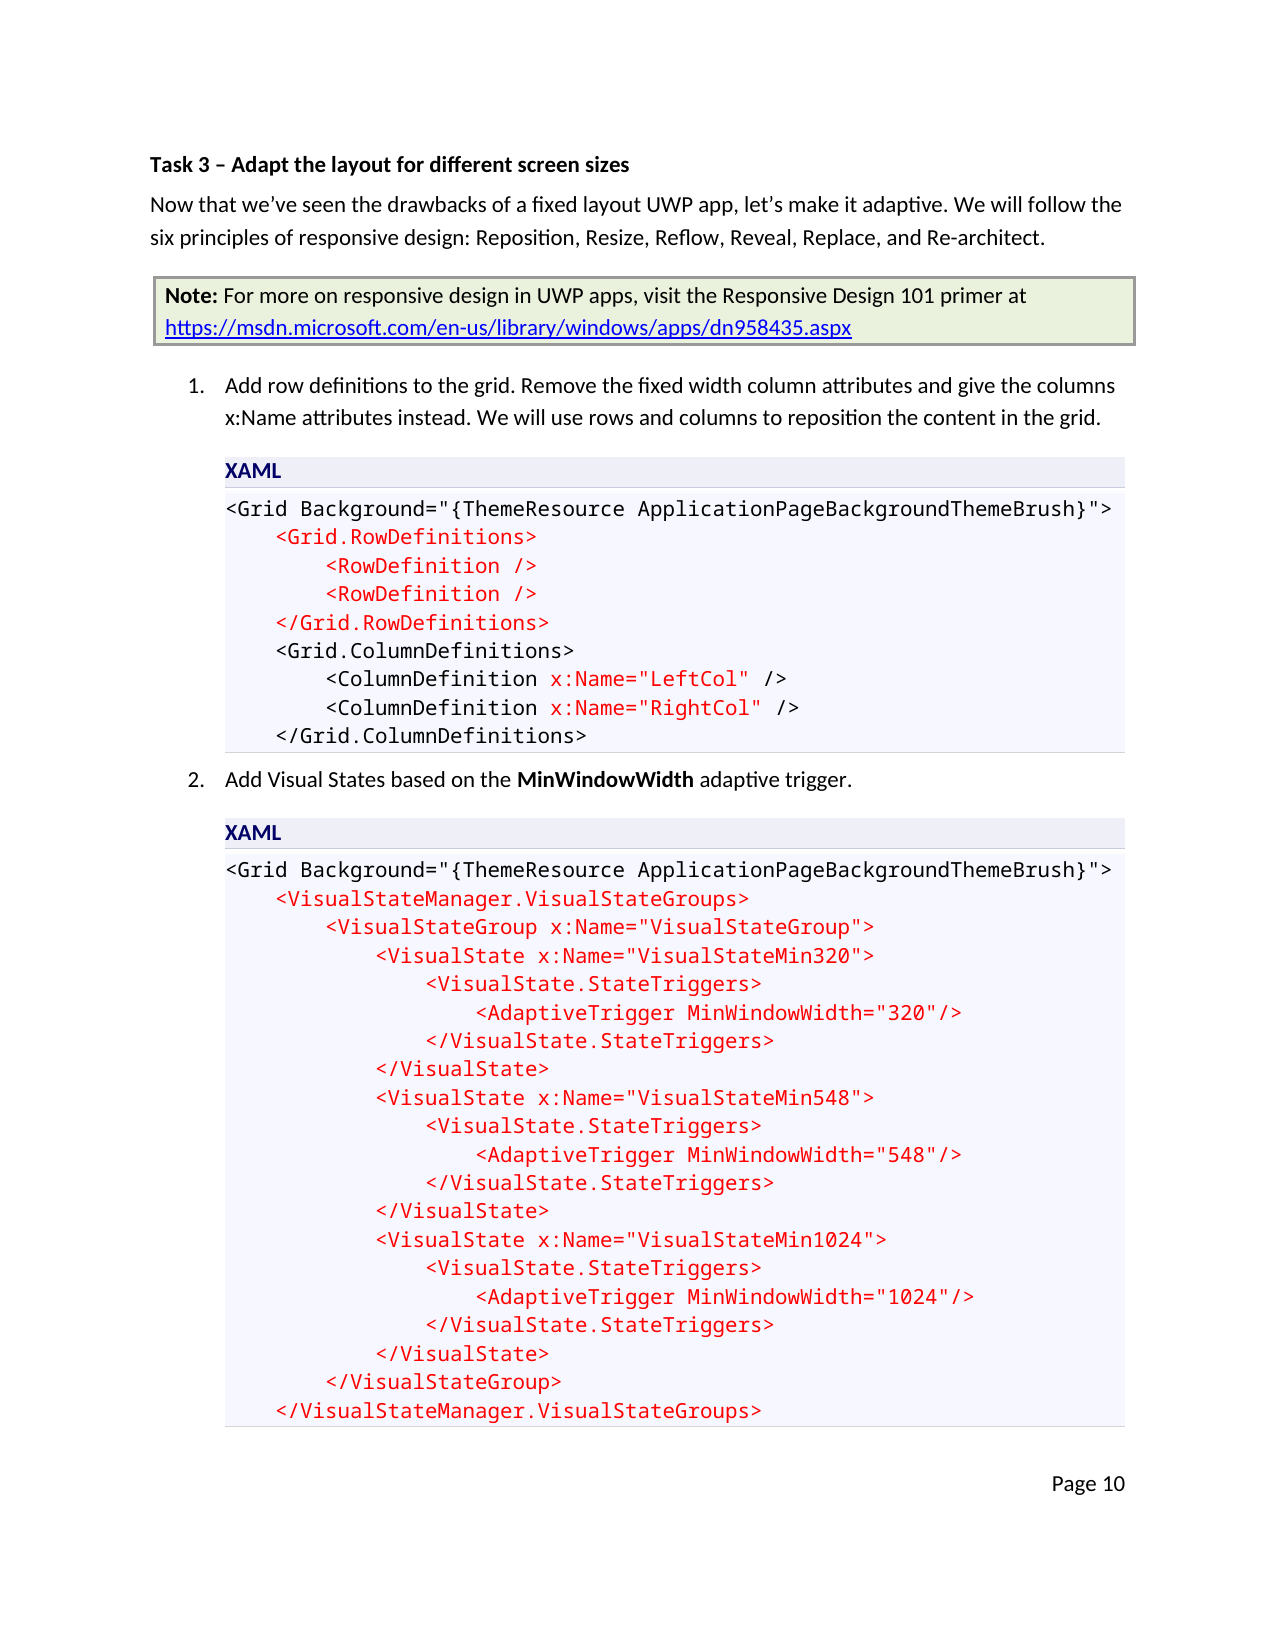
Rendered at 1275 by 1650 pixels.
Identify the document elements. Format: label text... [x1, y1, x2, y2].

text <ColumnDefinition x:Name="LeftCol" /> [225, 662, 1125, 690]
text XAML [225, 457, 1125, 487]
text </VisualStateManager.VisualStateGroups> [225, 1393, 1125, 1426]
text </VisualState.StateTriggers> [225, 1308, 1125, 1336]
text Note: For more on responsive design in UWP apps, visit the Responsive Design 101 primer at https://msdn.microsoft.com/en-us/library/windows/apps/dn958435.aspx [156, 279, 1133, 343]
text <ColumnDefinition x:Name="RightCol" /> [225, 690, 1125, 719]
text <VisualStateGroup x:Name="VisualStateGroup"> [225, 910, 1125, 938]
text <VisualState.StateTriggers> [225, 1251, 1125, 1279]
text <Grid.ColumnDefinitions> [225, 633, 1125, 662]
text <RowDefinition /> [225, 577, 1125, 605]
text <RowDefinition /> [225, 548, 1125, 577]
text <AdaptiveTrigger MinWindowWidth="548"/> [225, 1137, 1125, 1166]
text <Grid Background="{ThemeResource ApplicationPageBackgroundThemeBrush}"> [225, 854, 1125, 881]
text XAML [225, 818, 1125, 848]
text <VisualState x:Name="VisualStateMin320"> [225, 938, 1125, 967]
text </VisualState> [225, 1194, 1125, 1222]
text <Grid Background="{ThemeResource ApplicationPageBackgroundThemeBrush}"> [225, 493, 1125, 520]
text </VisualState> [225, 1052, 1125, 1080]
text <AdaptiveTrigger MinWindowWidth="320"/> [225, 995, 1125, 1023]
list </VisualState.StateTriggers> [225, 1023, 1125, 1052]
list Add Visual States based on the MinWindowWidth adaptive trigger. [187, 765, 1125, 793]
text <Grid.RowDefinitions> [225, 520, 1125, 548]
text </VisualState.StateTriggers> [225, 1166, 1125, 1194]
text </VisualState> [225, 1336, 1125, 1365]
list Now that we’ve seen the drawbacks of a fixed layout UWP app, let’s make it adaptive. We will follow the six principles of responsive design: Reposition, Resize, Reflow, Reveal, Replace, and Re-architect. [150, 191, 1125, 251]
list Add row definitions to the grid. Remove the fixed width column attributes and give the columns x:Name attributes instead. We will use rows and columns to reposition the content in the grid. [187, 371, 1125, 432]
text </Grid.RowDefinitions> [225, 605, 1125, 633]
text </Grid.ColumnDefinitions> [225, 719, 1125, 752]
text Task 3 – Adapt the layout for different screen sizes [150, 150, 1125, 178]
text <VisualState.StateTriggers> [225, 967, 1125, 995]
text <VisualStateManager.VisualStateGroups> [225, 881, 1125, 910]
text </VisualStateGroup> [225, 1365, 1125, 1393]
text <VisualState x:Name="VisualStateMin1024"> [225, 1222, 1125, 1251]
text <AdaptiveTrigger MinWindowWidth="1024"/> [225, 1279, 1125, 1308]
text <VisualState.StateTriggers> [225, 1109, 1125, 1137]
text <VisualState x:Name="VisualStateMin548"> [225, 1080, 1125, 1109]
